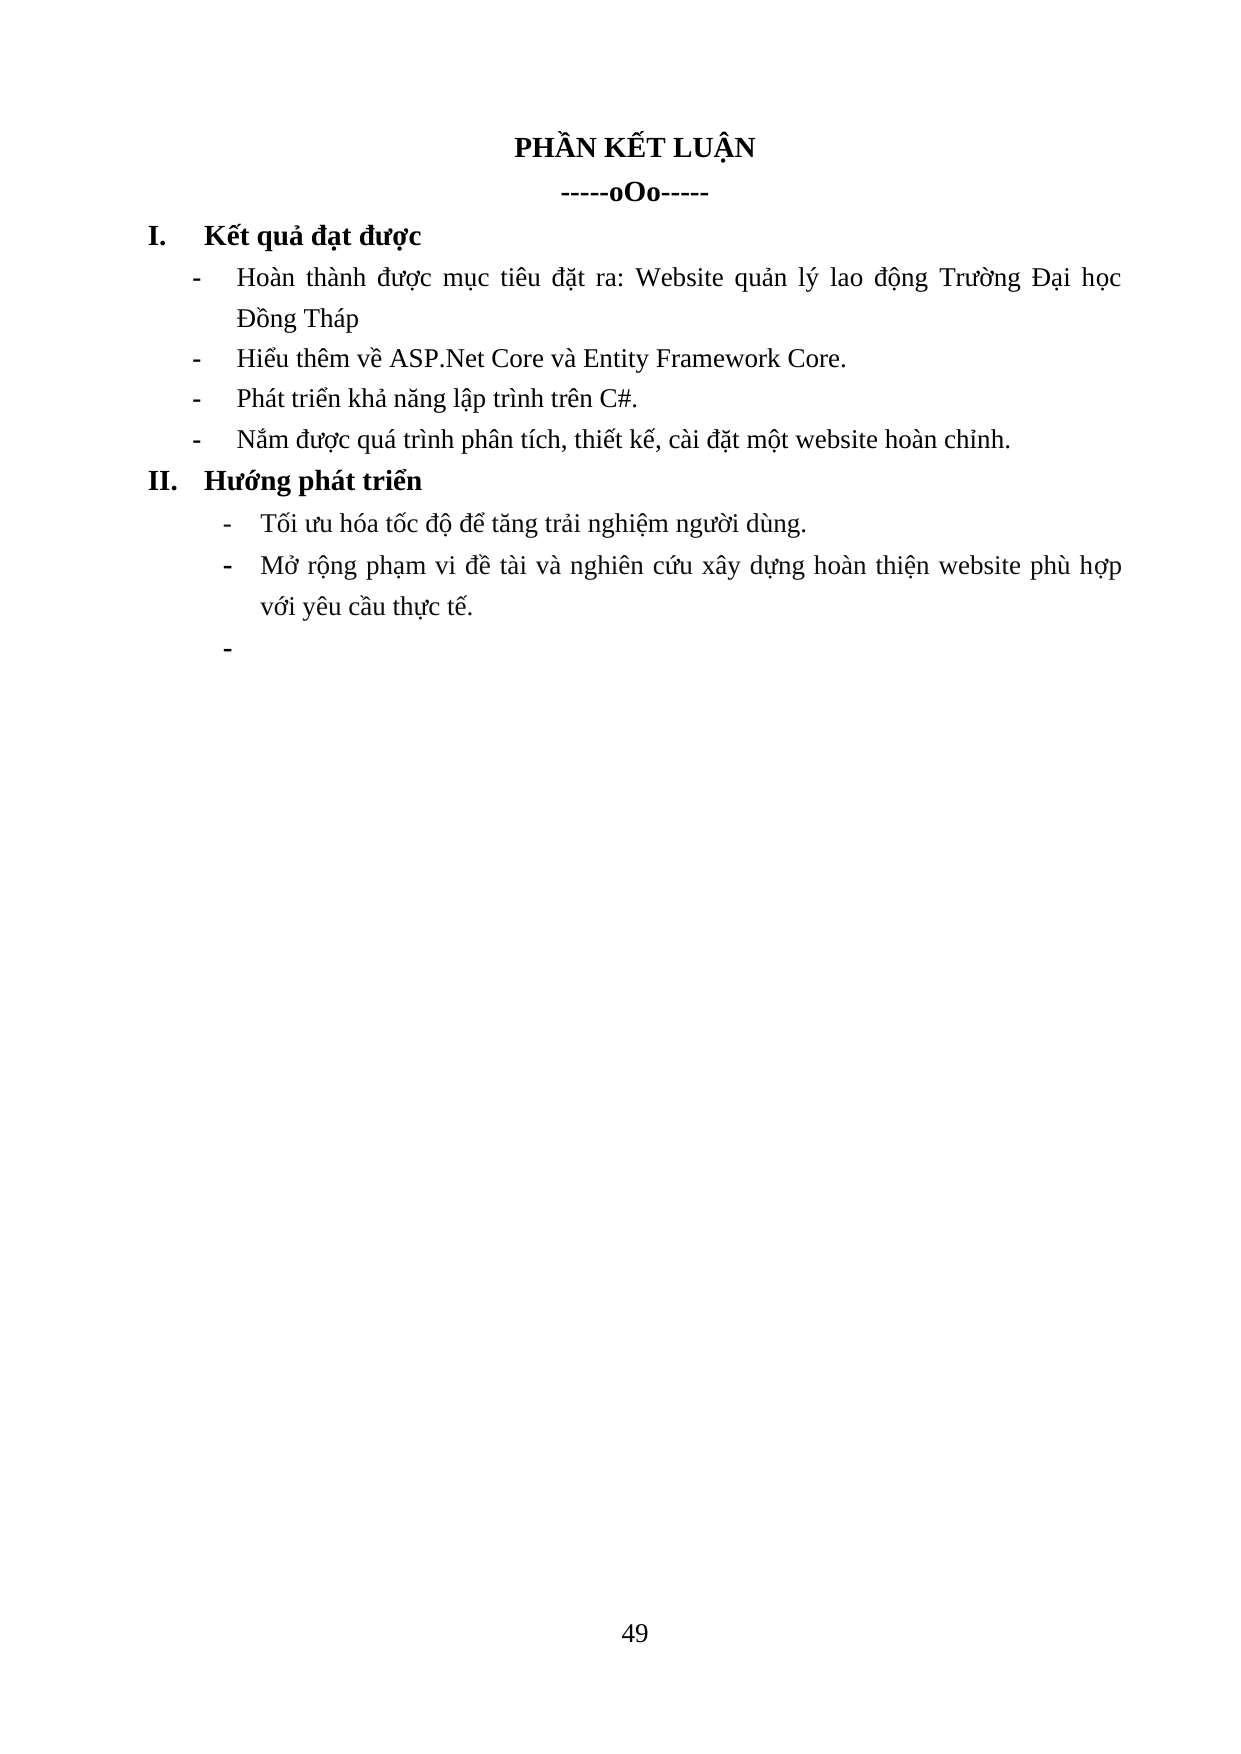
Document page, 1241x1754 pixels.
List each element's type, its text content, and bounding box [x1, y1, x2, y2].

list Phát triển khả năng lập trình trên C#. [192, 382, 1122, 414]
list -----oOo----- [148, 174, 1122, 208]
list Hoàn thành được mục tiêu đặt ra: Website quản lý lao động Trường Đại học Đồng Tháp [192, 261, 1122, 333]
list Hướng phát triển [148, 463, 1122, 497]
list Kết quả đạt được [148, 218, 1122, 251]
list Mở rộng phạm vi đề tài và nghiên cứu xây dựng hoàn thiện website phù hợp với yêu cầu thực tế. [223, 547, 1122, 621]
list Tối ưu hóa tốc độ để tăng trải nghiệm người dùng. [223, 507, 1122, 538]
list Nắm được quá trình phân tích, thiết kế, cài đặt một website hoàn chỉnh. [192, 423, 1122, 454]
list PHẦN KẾT LUẬN [148, 131, 1122, 164]
list Hiểu thêm về ASP.Net Core và Entity Framework Core. [192, 342, 1122, 373]
